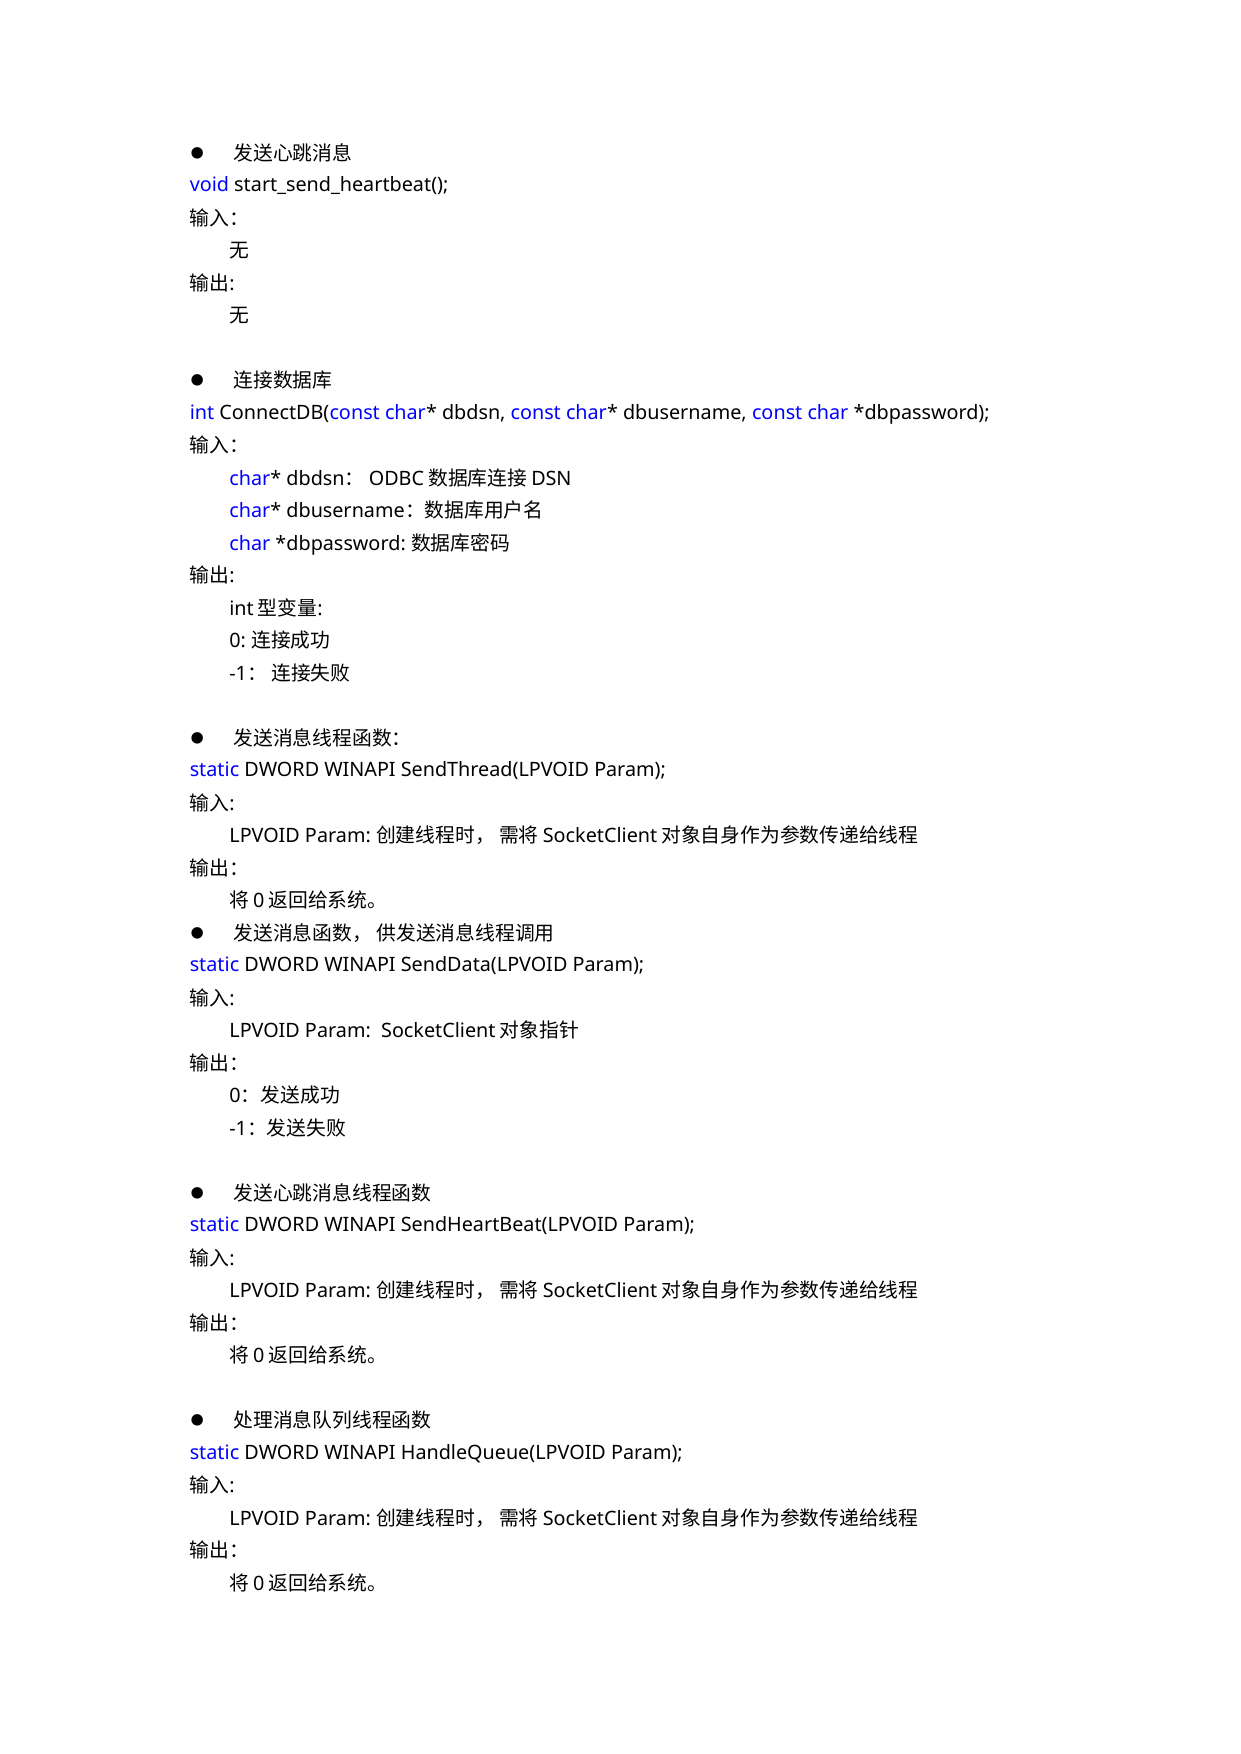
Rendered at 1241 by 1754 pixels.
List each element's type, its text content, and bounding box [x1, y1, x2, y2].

list 发送消息线程函数： [189, 720, 1087, 753]
text 输入: [189, 1240, 1087, 1273]
list 发送消息函数， 供发送消息线程调用 [189, 915, 1087, 948]
text 0：发送成功 [189, 1078, 1087, 1110]
text LPVOID Param: 创建线程时， 需将SocketClient对象自身作为参数传递给线程 [189, 818, 1087, 850]
text LPVOID Param: 创建线程时， 需将SocketClient对象自身作为参数传递给线程 [189, 1273, 1087, 1305]
text void start_send_heartbeat(); [189, 168, 1087, 200]
text 无 [189, 233, 1087, 265]
text 输入： [189, 428, 1087, 460]
text 无 [189, 298, 1087, 330]
text char* dbdsn： ODBC数据库连接DSN [189, 460, 1087, 493]
text 0: 连接成功 [189, 623, 1087, 655]
text LPVOID Param: SocketClient对象指针 [189, 1013, 1087, 1045]
text 输入: [189, 980, 1087, 1013]
text -1：发送失败 [189, 1110, 1087, 1143]
list 发送心跳消息线程函数 [189, 1175, 1087, 1208]
text LPVOID Param: 创建线程时， 需将SocketClient对象自身作为参数传递给线程 [189, 1500, 1087, 1533]
list 发送心跳消息 [189, 135, 1087, 168]
text int ConnectDB(const char* dbdsn, const char* dbusername, const char *dbpassword); [189, 395, 1087, 428]
text static DWORD WINAPI SendData(LPVOID Param); [189, 948, 1087, 980]
text static DWORD WINAPI SendThread(LPVOID Param); [189, 753, 1087, 785]
list 处理消息队列线程函数 [189, 1403, 1087, 1435]
text int型变量: [189, 590, 1087, 623]
list 将0返回给系统。 [189, 883, 1087, 915]
text 输出： [189, 850, 1087, 883]
text 输出: [189, 558, 1087, 590]
text static DWORD WINAPI HandleQueue(LPVOID Param); [189, 1435, 1087, 1468]
text char *dbpassword: 数据库密码 [189, 525, 1087, 558]
text 输入： [189, 200, 1087, 233]
text 输出： [189, 1533, 1087, 1565]
text 输出: [189, 265, 1087, 298]
text static DWORD WINAPI SendHeartBeat(LPVOID Param); [189, 1208, 1087, 1240]
text -1： 连接失败 [189, 655, 1087, 688]
text 输出： [189, 1305, 1087, 1338]
text 输入: [189, 785, 1087, 818]
list 将0返回给系统。 [189, 1338, 1087, 1370]
text 输入: [189, 1468, 1087, 1500]
list 连接数据库 [189, 363, 1087, 395]
text char* dbusername：数据库用户名 [189, 493, 1087, 525]
list 将0返回给系统。 [189, 1565, 1087, 1598]
text 输出： [189, 1045, 1087, 1078]
